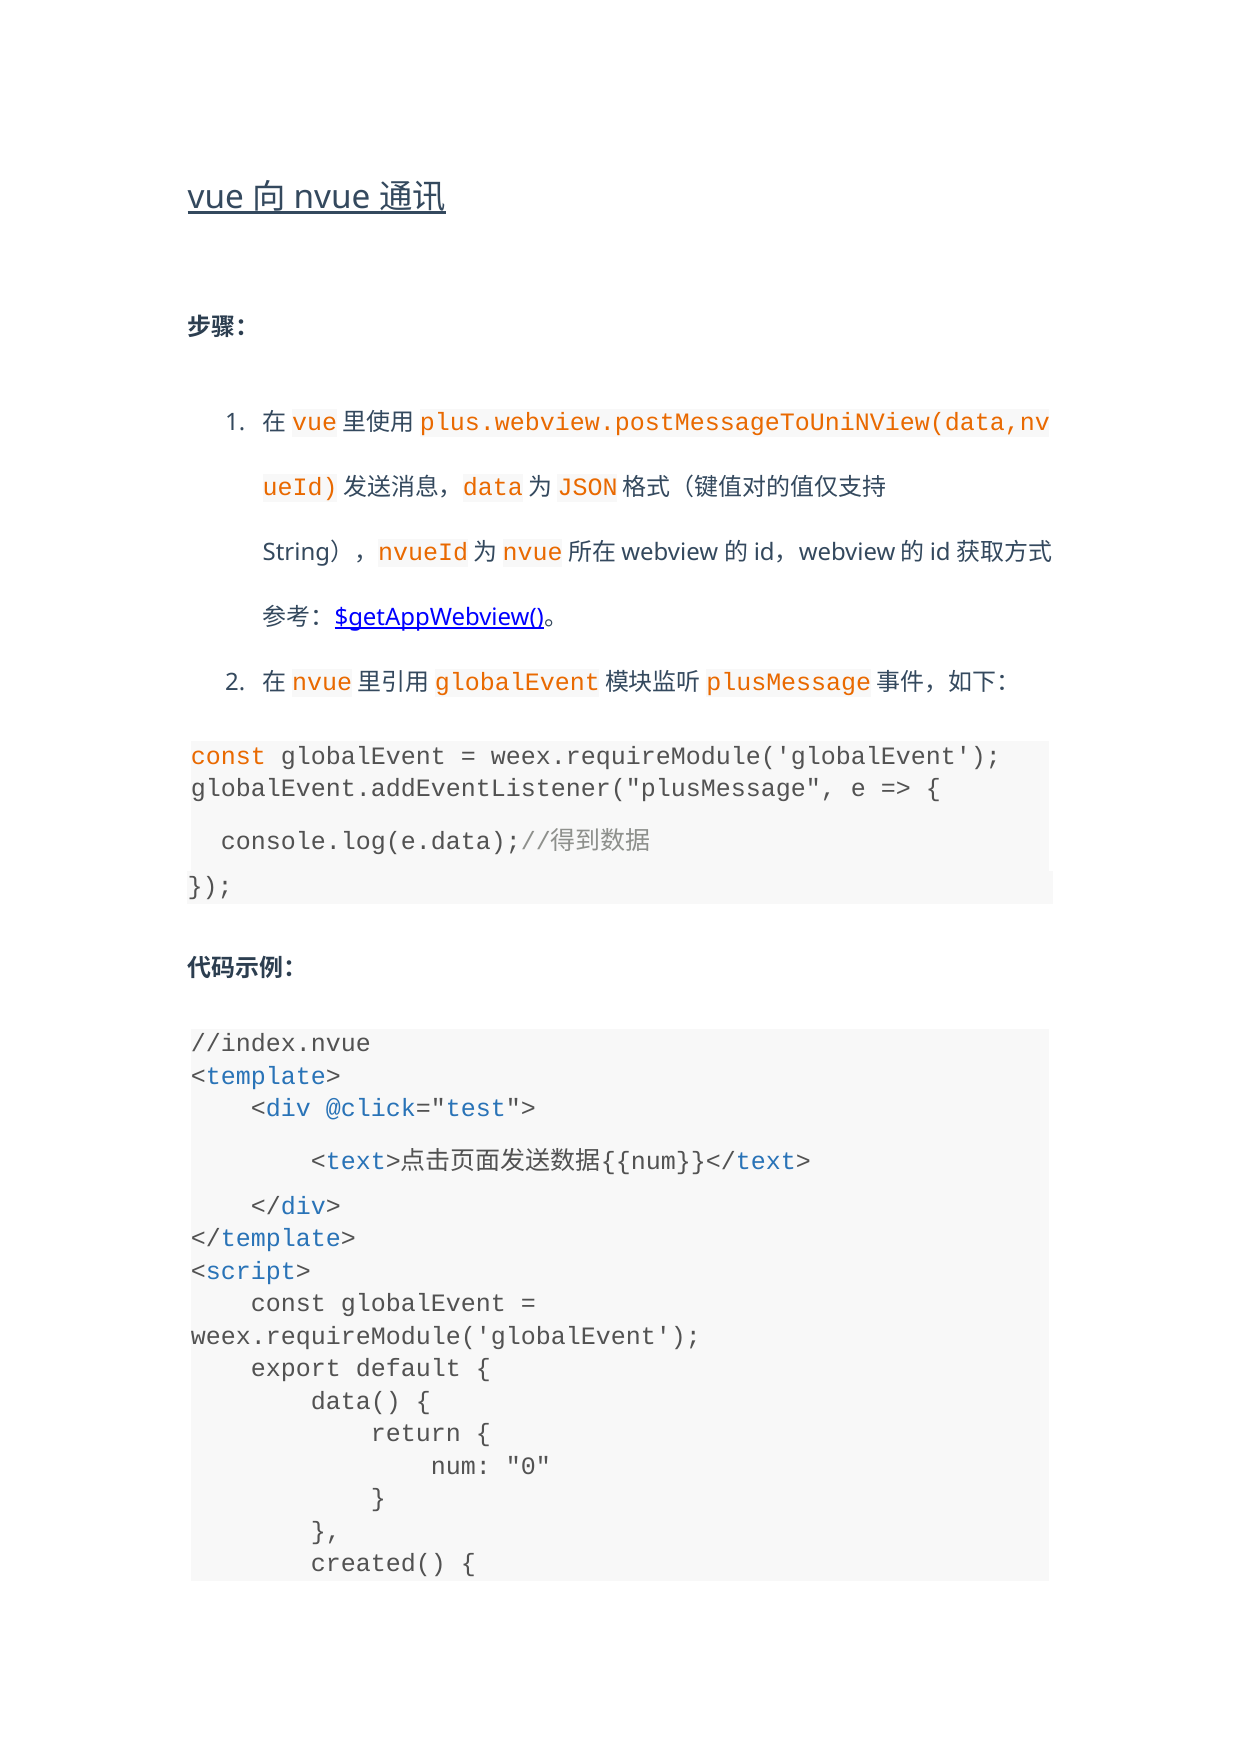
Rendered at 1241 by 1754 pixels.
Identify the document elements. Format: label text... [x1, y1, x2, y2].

text num: "0" [191, 1451, 1049, 1484]
list 在 vue 里使用 plus.webview.postMessageToUniNView(data,nvueId) 发送消息，data 为 JSON 格式（键值对的值仅支持String），nvueId 为 nvue 所在 webview 的 id，webview的 id 获取方式参考：$getAppWebview()。 [225, 387, 1053, 647]
text const globalEvent = weex.requireModule('globalEvent'); [191, 1289, 1049, 1354]
list 在 nvue 里引用 globalEvent 模块监听 plusMessage 事件，如下： [225, 647, 1053, 712]
text 代码示例： [187, 934, 1053, 999]
text } [191, 1484, 1049, 1516]
text <template> [191, 1061, 1049, 1094]
text <script> [191, 1256, 1049, 1289]
text //index.nvue [191, 1029, 1049, 1061]
text 步骤： [187, 292, 1053, 357]
text <text>点击页面发送数据{{num}}</text> [191, 1126, 1049, 1191]
text data() { [191, 1386, 1049, 1419]
subtitle vue 向 nvue 通讯 [187, 162, 1053, 227]
text console.log(e.data);//得到数据 [191, 806, 1049, 871]
text globalEvent.addEventListener("plusMessage", e => { [191, 774, 1049, 806]
text created() { [191, 1549, 1049, 1581]
text }); [187, 871, 1053, 904]
text const globalEvent = weex.requireModule('globalEvent'); [191, 741, 1049, 774]
text export default { [191, 1354, 1049, 1386]
text </div> [191, 1191, 1049, 1224]
text <div @click="test"> [191, 1094, 1049, 1126]
text }, [191, 1516, 1049, 1549]
text return { [191, 1419, 1049, 1451]
text </template> [191, 1224, 1049, 1256]
